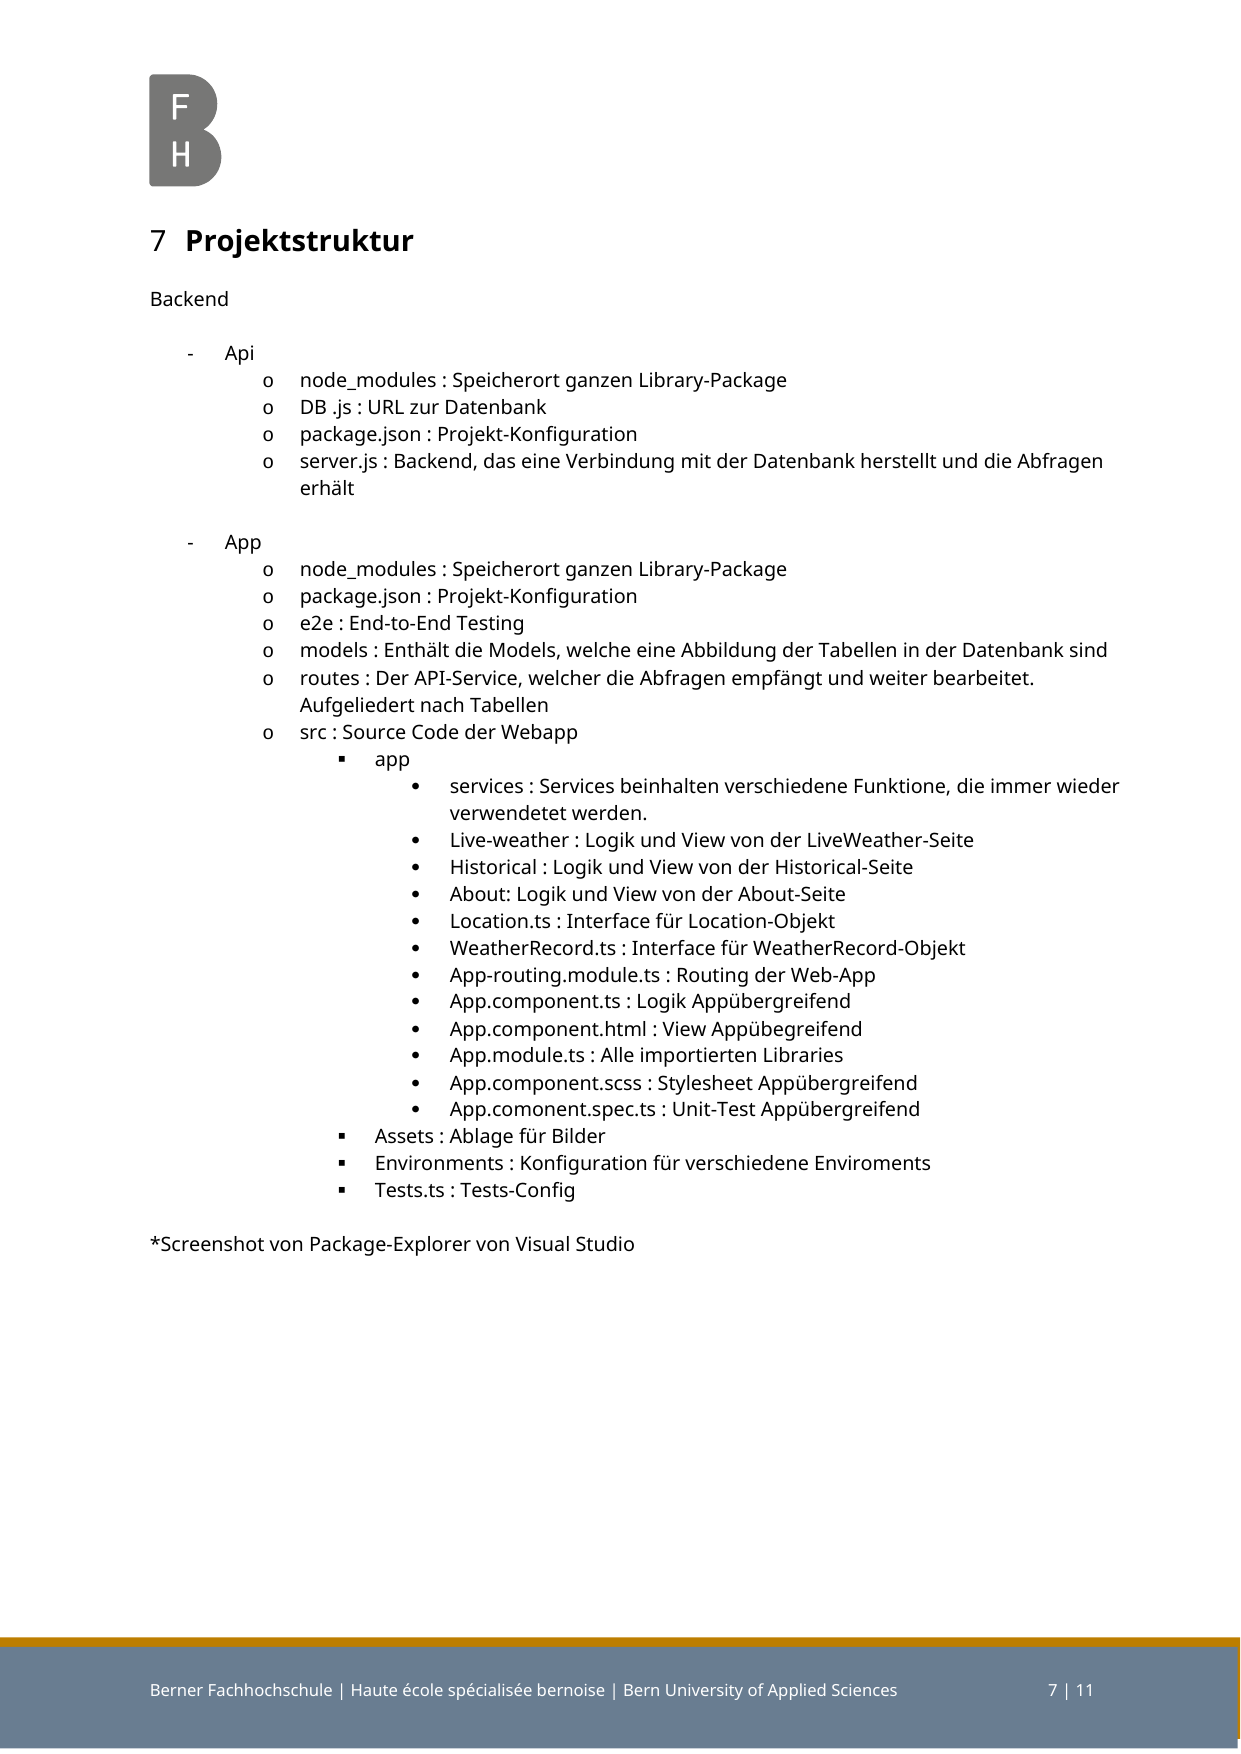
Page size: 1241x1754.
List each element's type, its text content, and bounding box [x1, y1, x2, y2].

list Environments : Konfiguration für verschiedene Enviroments [337, 1150, 1136, 1177]
list src : Source Code der Webapp [262, 718, 1136, 745]
list App.component.scss : Stylesheet Appübergreifend [412, 1069, 1136, 1096]
list node_modules : Speicherort ganzen Library-Package [262, 556, 1136, 583]
list App [187, 528, 1136, 556]
list About: Logik und View von der About-Seite [412, 880, 1136, 907]
text Backend [149, 285, 1136, 312]
list models : Enthält die Models, welche eine Abbildung der Tabellen in der Datenbank sind [262, 637, 1136, 664]
list App.component.html : View Appübegreifend [412, 1015, 1136, 1042]
list DB .js : URL zur Datenbank [262, 393, 1136, 420]
list App.comonent.spec.ts : Unit-Test Appübergreifend [412, 1096, 1136, 1123]
list Assets : Ablage für Bilder [337, 1123, 1136, 1150]
list server.js : Backend, das eine Verbindung mit der Datenbank herstellt und die Abfragen erhält [262, 447, 1136, 502]
list WeatherRecord.ts : Interface für WeatherRecord-Objekt [412, 934, 1136, 961]
list Historical : Logik und View von der Historical-Seite [412, 853, 1136, 880]
list package.json : Projekt-Konfiguration [262, 583, 1136, 610]
list App.component.ts : Logik Appübergreifend [412, 988, 1136, 1015]
list node_modules : Speicherort ganzen Library-Package [262, 366, 1136, 393]
list Location.ts : Interface für Location-Objekt [412, 907, 1136, 934]
text *Screenshot von Package-Explorer von Visual Studio [149, 1231, 1136, 1258]
list Tests.ts : Tests-Config [337, 1177, 1136, 1204]
list Api [187, 339, 1136, 366]
list services : Services beinhalten verschiedene Funktione, die immer wieder verwendetet werden. [412, 772, 1136, 826]
list app [337, 745, 1136, 772]
list Live-weather : Logik und View von der LiveWeather-Seite [412, 826, 1136, 853]
list App.module.ts : Alle importierten Libraries [412, 1042, 1136, 1069]
list App-routing.module.ts : Routing der Web-App [412, 961, 1136, 988]
subtitle Projektstruktur [149, 221, 1136, 260]
list package.json : Projekt-Konfiguration [262, 420, 1136, 447]
list e2e : End-to-End Testing [262, 610, 1136, 637]
list routes : Der API-Service, welcher die Abfragen empfängt und weiter bearbeitet. Aufgeliedert nach Tabellen [262, 664, 1136, 718]
